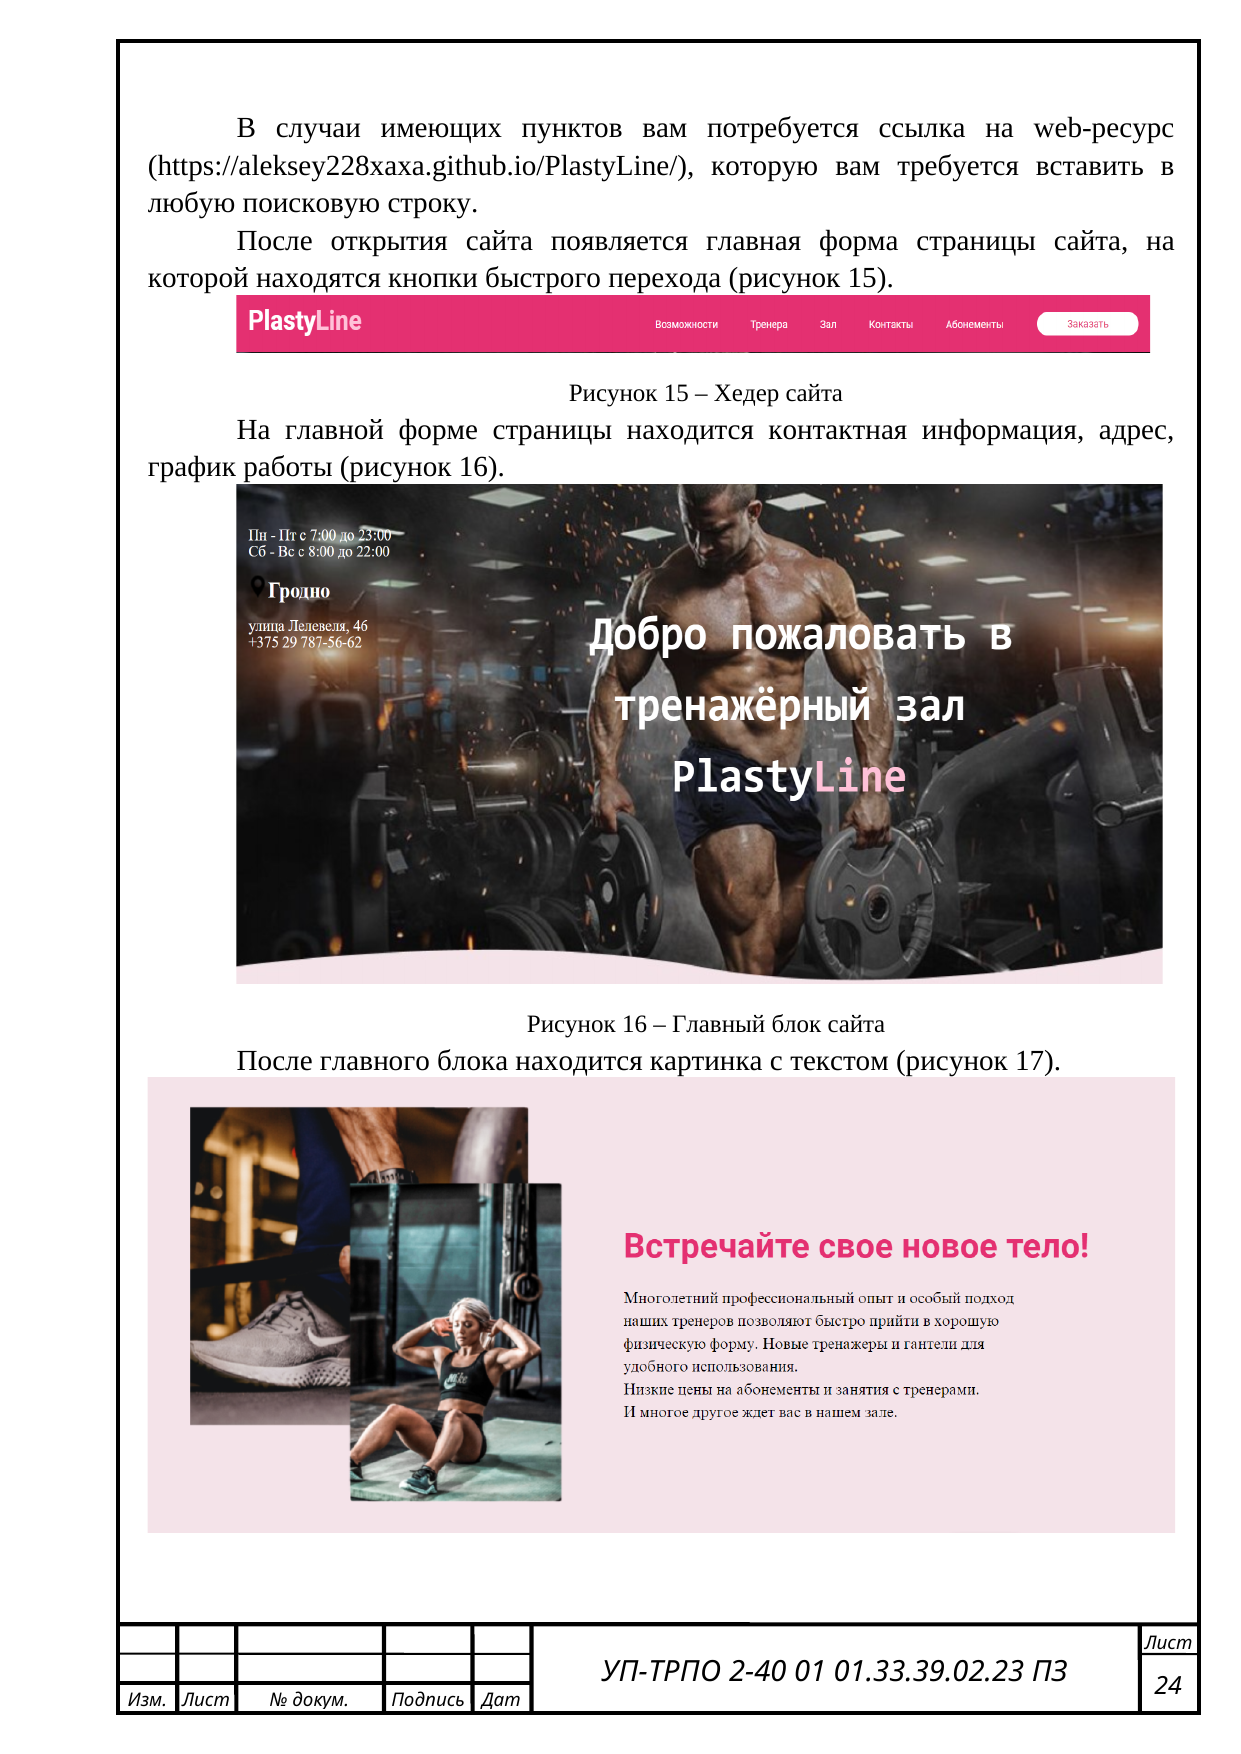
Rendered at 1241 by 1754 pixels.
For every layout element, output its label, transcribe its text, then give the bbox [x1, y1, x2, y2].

text После главного блока находится картинка с текстом (рисунок 17). [148, 1040, 1175, 1077]
text Рисунок 16 – Главный блок сайта [148, 1002, 1175, 1040]
picture [236, 484, 1163, 984]
text Рисунок 15 – Хедер сайта [148, 372, 1175, 409]
text На главной форме страницы находится контактная информация, адрес, график работы (рисунок 16). [148, 409, 1175, 484]
picture [147, 1077, 1176, 1533]
picture [236, 295, 1150, 353]
text В случаи имеющих пунктов вам потребуется ссылка на web-ресурс (https://aleksey228xaxa.github.io/PlastyLine/), которую вам требуется вставить в любую поисковую строку. [148, 107, 1175, 220]
text После открытия сайта появляется главная форма страницы сайта, на которой находятся кнопки быстрого перехода (рисунок 15). [148, 220, 1175, 295]
